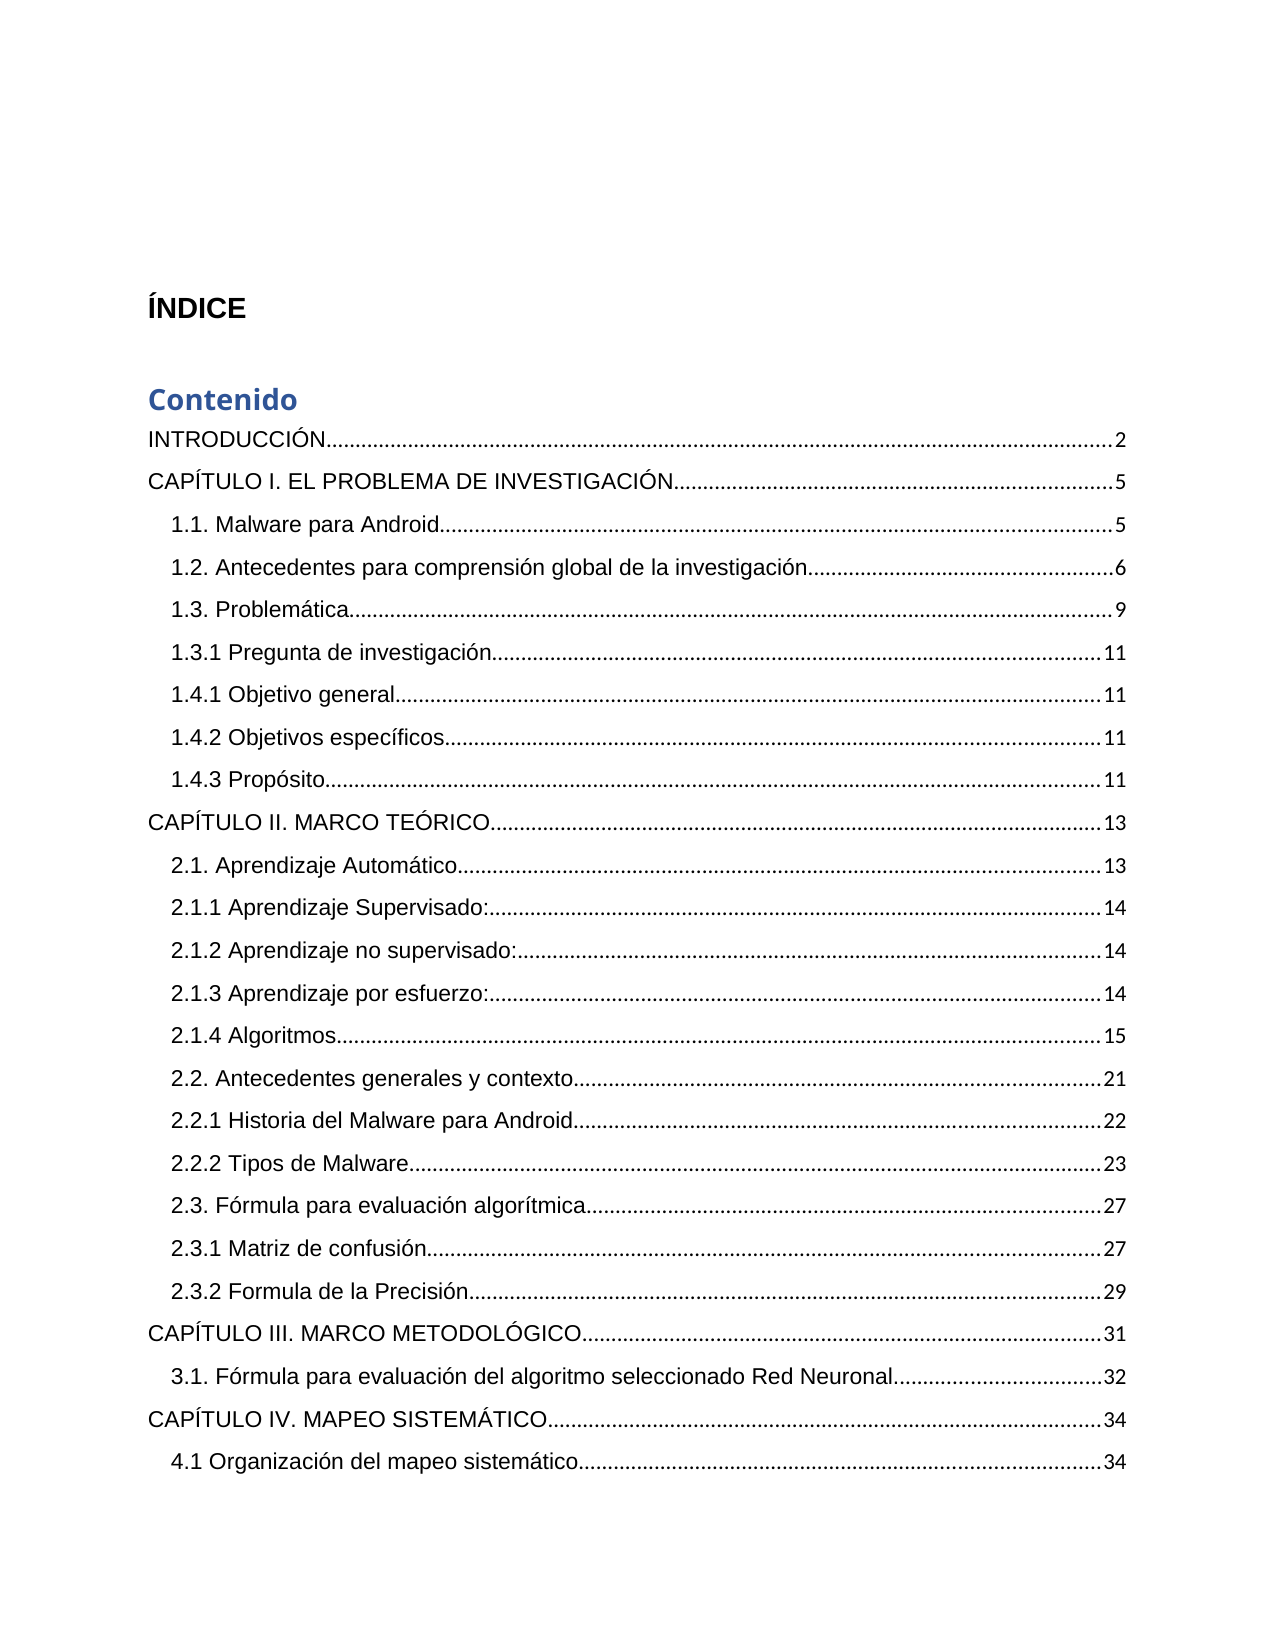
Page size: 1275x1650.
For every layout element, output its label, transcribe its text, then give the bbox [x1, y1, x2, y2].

subtitle ÍNDICE [148, 291, 1127, 324]
